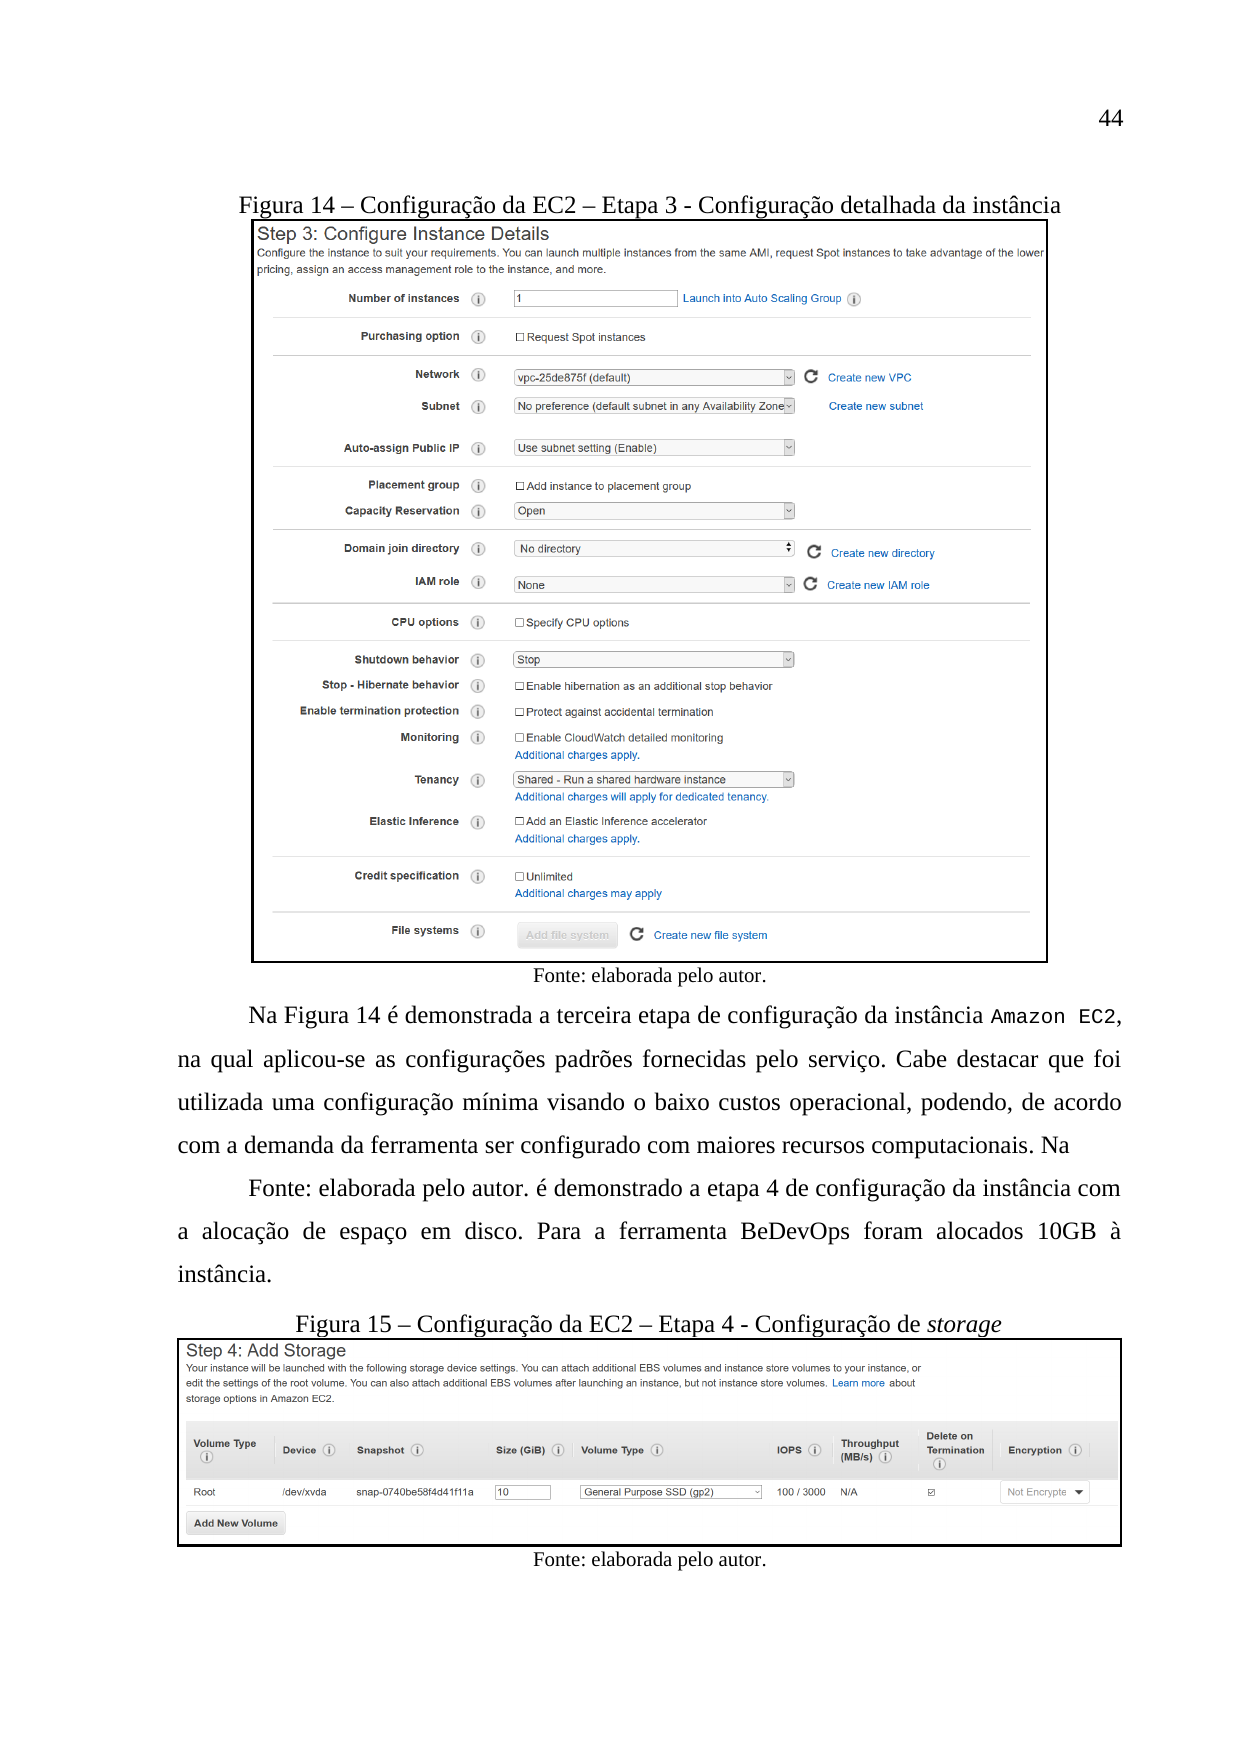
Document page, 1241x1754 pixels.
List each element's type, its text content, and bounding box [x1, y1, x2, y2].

text Fonte: elaborada pelo autor. [177, 963, 1122, 987]
text Figura 15 é demonstrado a etapa 4 de configuração da instância com a alocação de espaço em disco. Para a ferramenta BeDevOps foram alocados 10GB à instância. [177, 1173, 1122, 1288]
picture [254, 221, 1046, 961]
text Fonte: elaborada pelo autor. [177, 1547, 1122, 1571]
picture [179, 1340, 1120, 1544]
text Na Figura 14 é demonstrada a terceira etapa de configuração da instância Amazon EC2, na qual aplicou-se as configurações padrões fornecidas pelo serviço. Cabe destacar que foi utilizada uma configuração mínima visando o baixo custos operacional, podendo, de acordo com a demanda da ferramenta ser configurado com maiores recursos computacionais. Na [177, 1000, 1122, 1159]
